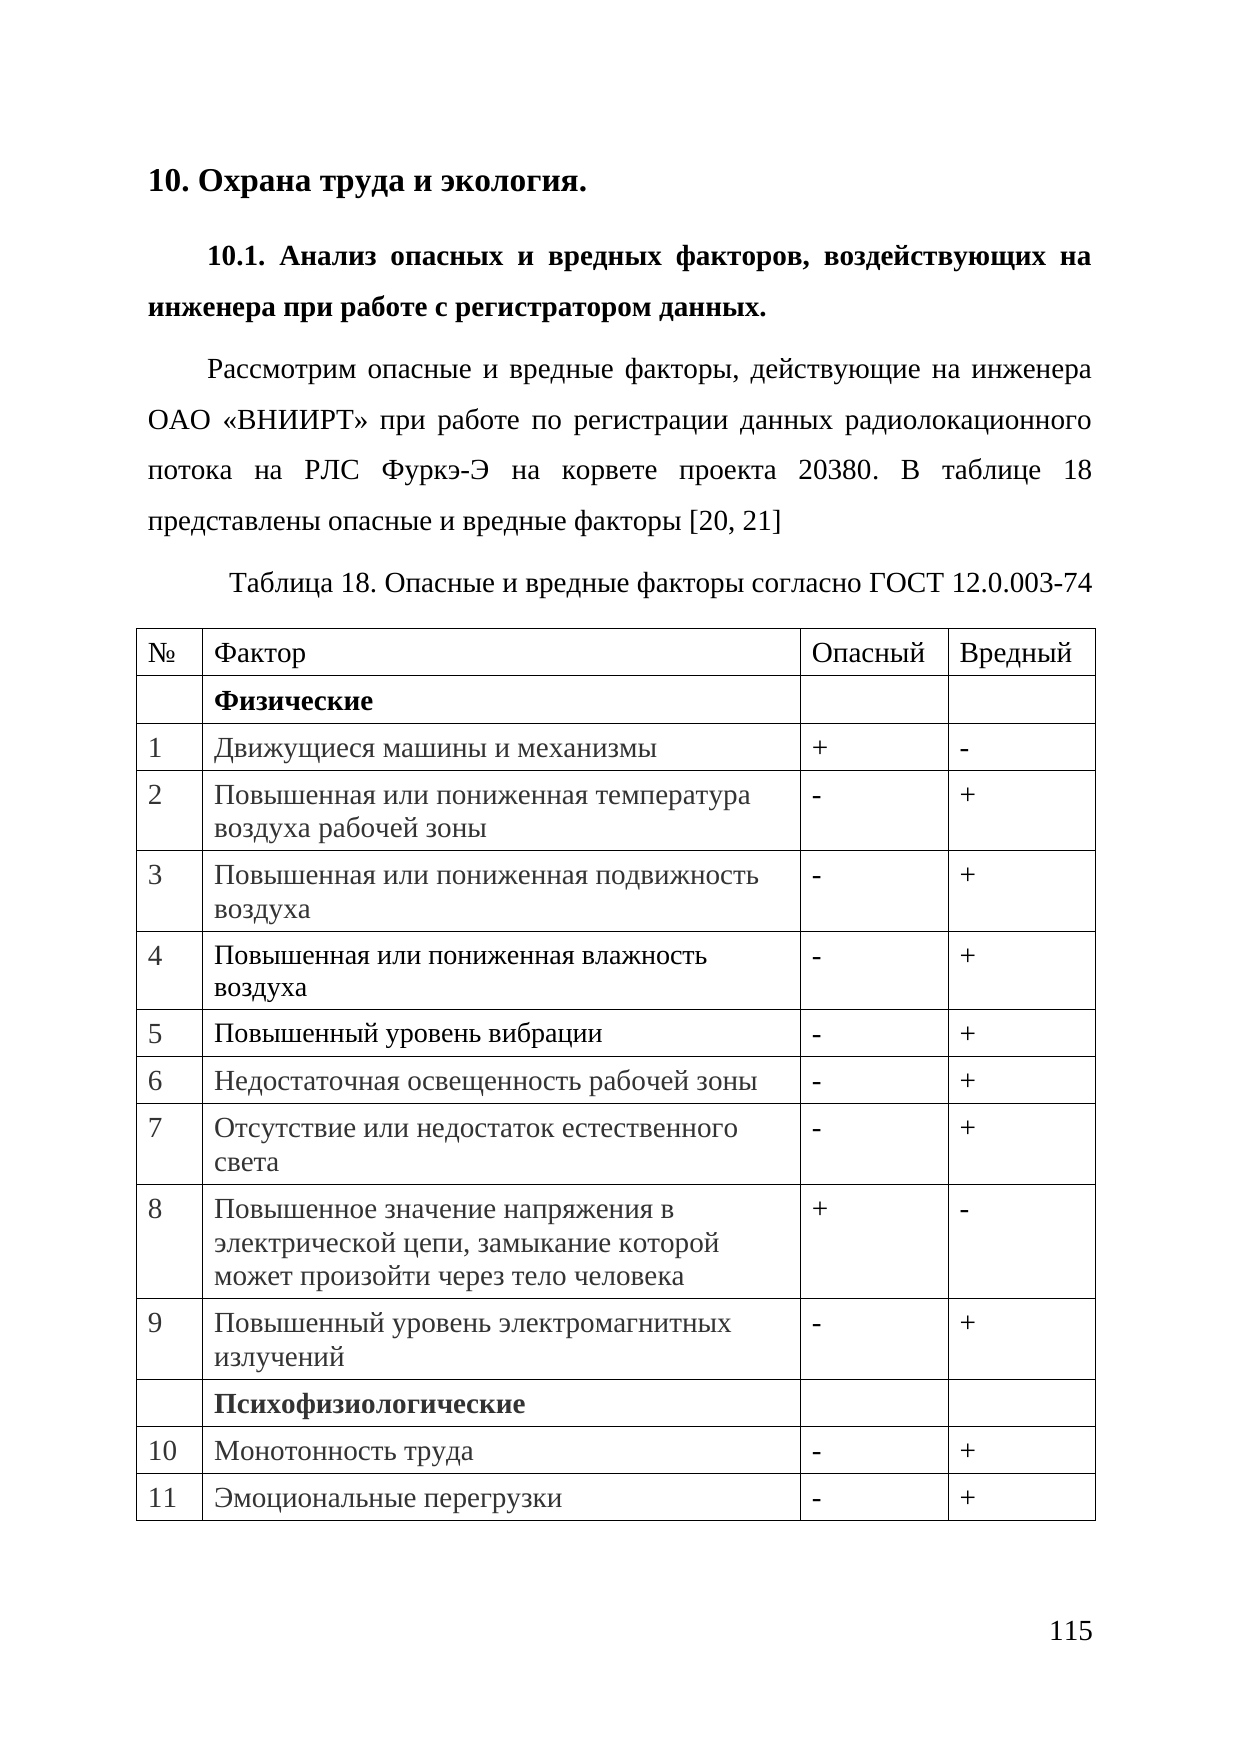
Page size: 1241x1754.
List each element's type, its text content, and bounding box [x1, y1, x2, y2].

table_header Вредный [949, 629, 1095, 675]
table_cell + [949, 1010, 1095, 1056]
table_cell + [949, 1427, 1095, 1473]
table_cell [949, 1380, 1095, 1426]
table_cell - [801, 1010, 948, 1056]
table_cell Повышенное значение напряжения в электрической цепи, замыкание которой может произойти через тело человека [203, 1185, 800, 1298]
table_cell 2 [137, 771, 202, 850]
table_cell Отсутствие или недостаток естественного света [203, 1104, 800, 1184]
table_cell Психофизиологические [203, 1380, 800, 1426]
table_cell Повышенный уровень электромагнитных излучений [203, 1299, 800, 1379]
text Рассмотрим опасные и вредные факторы, действующие на инженера ОАО «ВНИИРТ» при работе по регистрации данных радиолокационного потока на РЛС Фуркэ-Э на корвете проекта 20380. В таблице 18 представлены опасные и вредные факторы [20, 21] [148, 352, 1092, 536]
table_header Фактор [203, 629, 800, 675]
table_cell [137, 1380, 202, 1426]
table_cell + [801, 724, 948, 769]
table_cell - [949, 724, 1095, 769]
table_cell Повышенная или пониженная подвижность воздуха [203, 851, 800, 931]
table_cell 7 [137, 1104, 202, 1184]
table_cell 1 [137, 724, 202, 769]
table_cell [801, 1380, 948, 1426]
table_cell - [801, 1104, 948, 1184]
table_cell Монотонность труда [203, 1427, 800, 1473]
table_cell 8 [137, 1185, 202, 1298]
table_cell + [949, 1474, 1095, 1520]
table_cell Движущиеся машины и механизмы [203, 724, 800, 769]
table_cell 9 [137, 1299, 202, 1379]
table_cell 10 [137, 1427, 202, 1473]
text Опасные и вредные факторы согласно ГОСТ 12.0.003-74 [148, 565, 1092, 599]
table_cell + [949, 1104, 1095, 1184]
table_cell - [801, 1427, 948, 1473]
table_cell - [801, 1474, 948, 1520]
table_cell Повышенная или пониженная температура воздуха рабочей зоны [203, 771, 800, 850]
table_cell 5 [137, 1010, 202, 1056]
subtitle 10.1. Анализ опасных и вредных факторов, воздействующих на инженера при работе с регистратором данных. [148, 238, 1092, 322]
table_cell [949, 676, 1095, 722]
table_cell [137, 676, 202, 722]
table_cell Повышенный уровень вибрации [203, 1010, 800, 1056]
table_cell + [949, 851, 1095, 931]
table_cell 11 [137, 1474, 202, 1520]
table_cell 4 [137, 932, 202, 1009]
table_cell Недостаточная освещенность рабочей зоны [203, 1057, 800, 1103]
table_cell Повышенная или пониженная влажность воздуха [203, 932, 800, 1009]
table_cell + [949, 771, 1095, 850]
table_cell [801, 676, 948, 722]
table_cell - [801, 932, 948, 1009]
table_cell - [949, 1185, 1095, 1298]
table_cell + [949, 1299, 1095, 1379]
table_cell - [801, 1299, 948, 1379]
table_cell - [801, 1057, 948, 1103]
table_cell 3 [137, 851, 202, 931]
table_cell + [949, 932, 1095, 1009]
table_header Опасный [801, 629, 948, 675]
table_cell Эмоциональные перегрузки [203, 1474, 800, 1520]
table_header № [137, 629, 202, 675]
table_cell - [801, 771, 948, 850]
table_cell + [801, 1185, 948, 1298]
table_cell Физические [203, 676, 800, 722]
table_cell - [801, 851, 948, 931]
table_cell + [949, 1057, 1095, 1103]
subtitle 10. Охрана труда и экология. [148, 160, 1092, 198]
table_cell 6 [137, 1057, 202, 1103]
